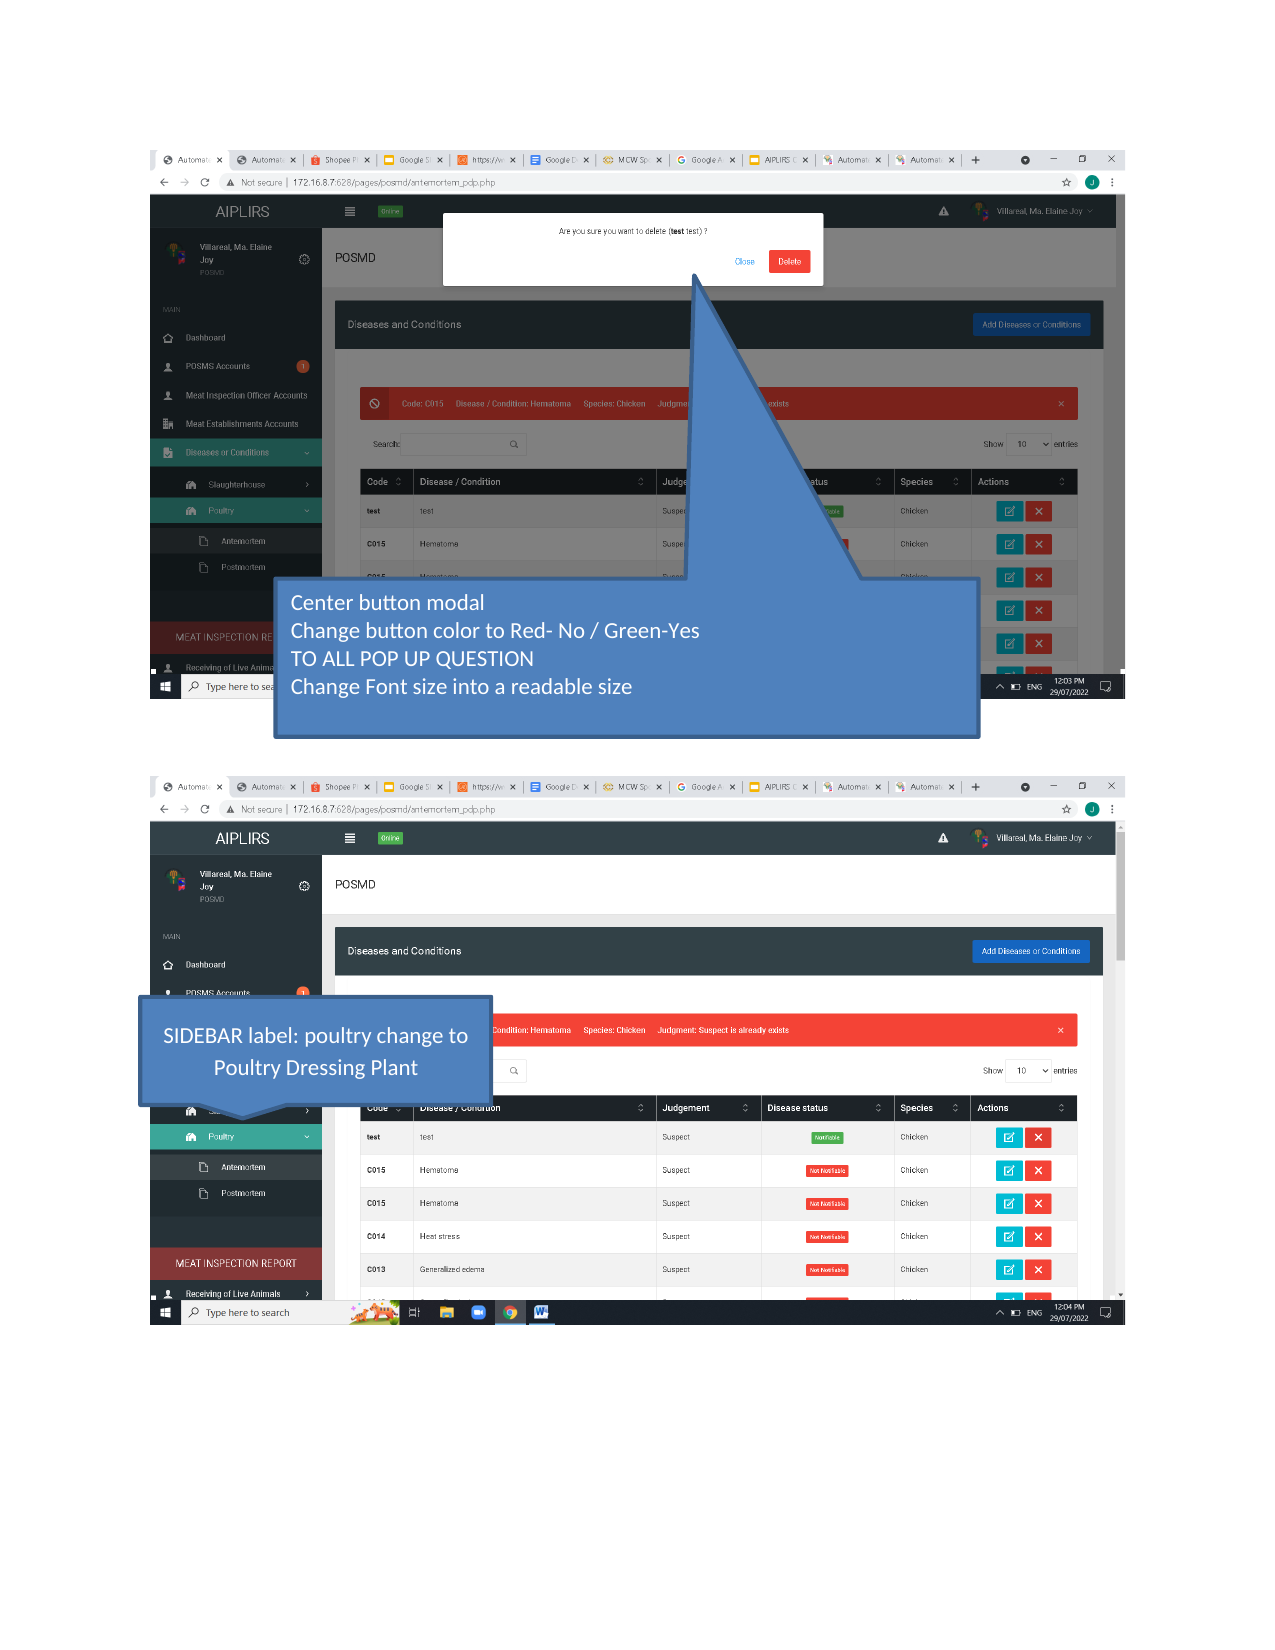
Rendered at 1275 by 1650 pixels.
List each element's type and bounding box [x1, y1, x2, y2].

picture [150, 150, 1125, 699]
picture [150, 776, 1125, 1325]
